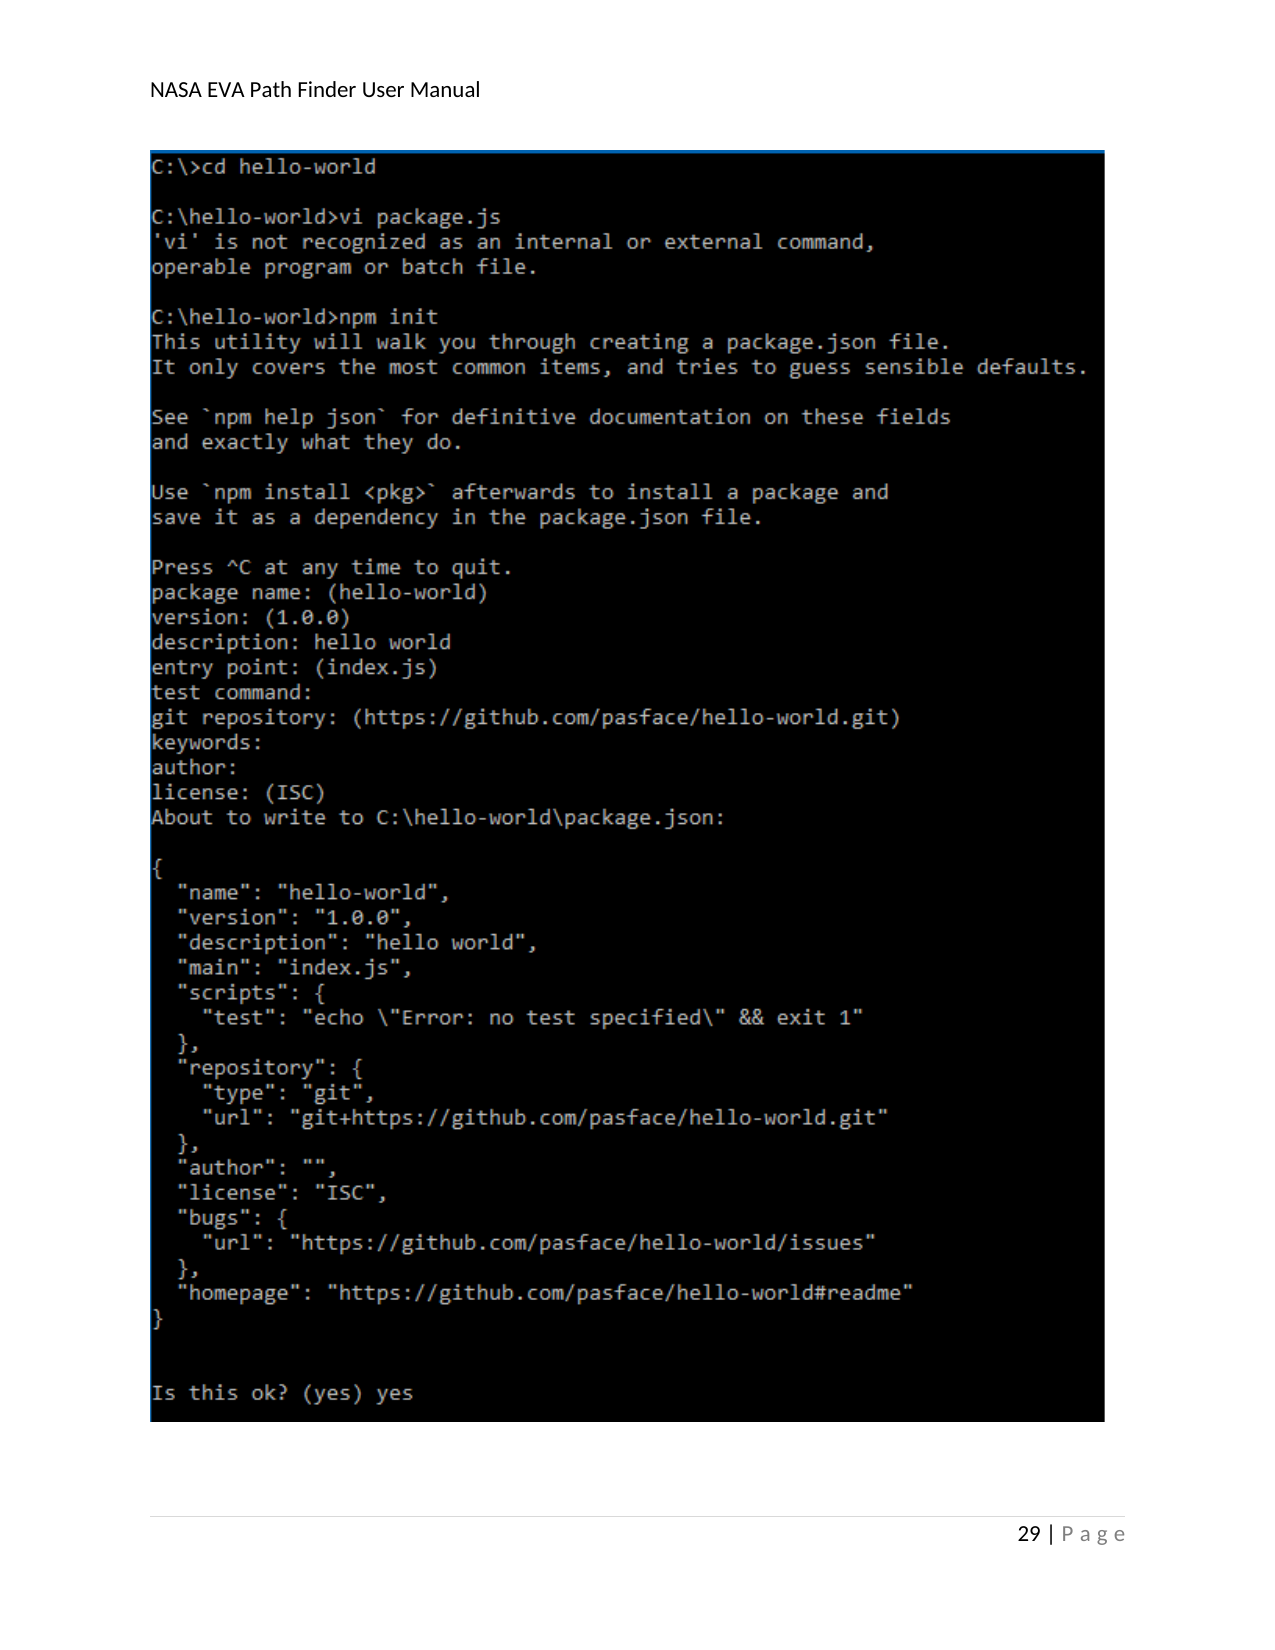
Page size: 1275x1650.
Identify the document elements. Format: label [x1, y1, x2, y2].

picture [150, 150, 1105, 1422]
